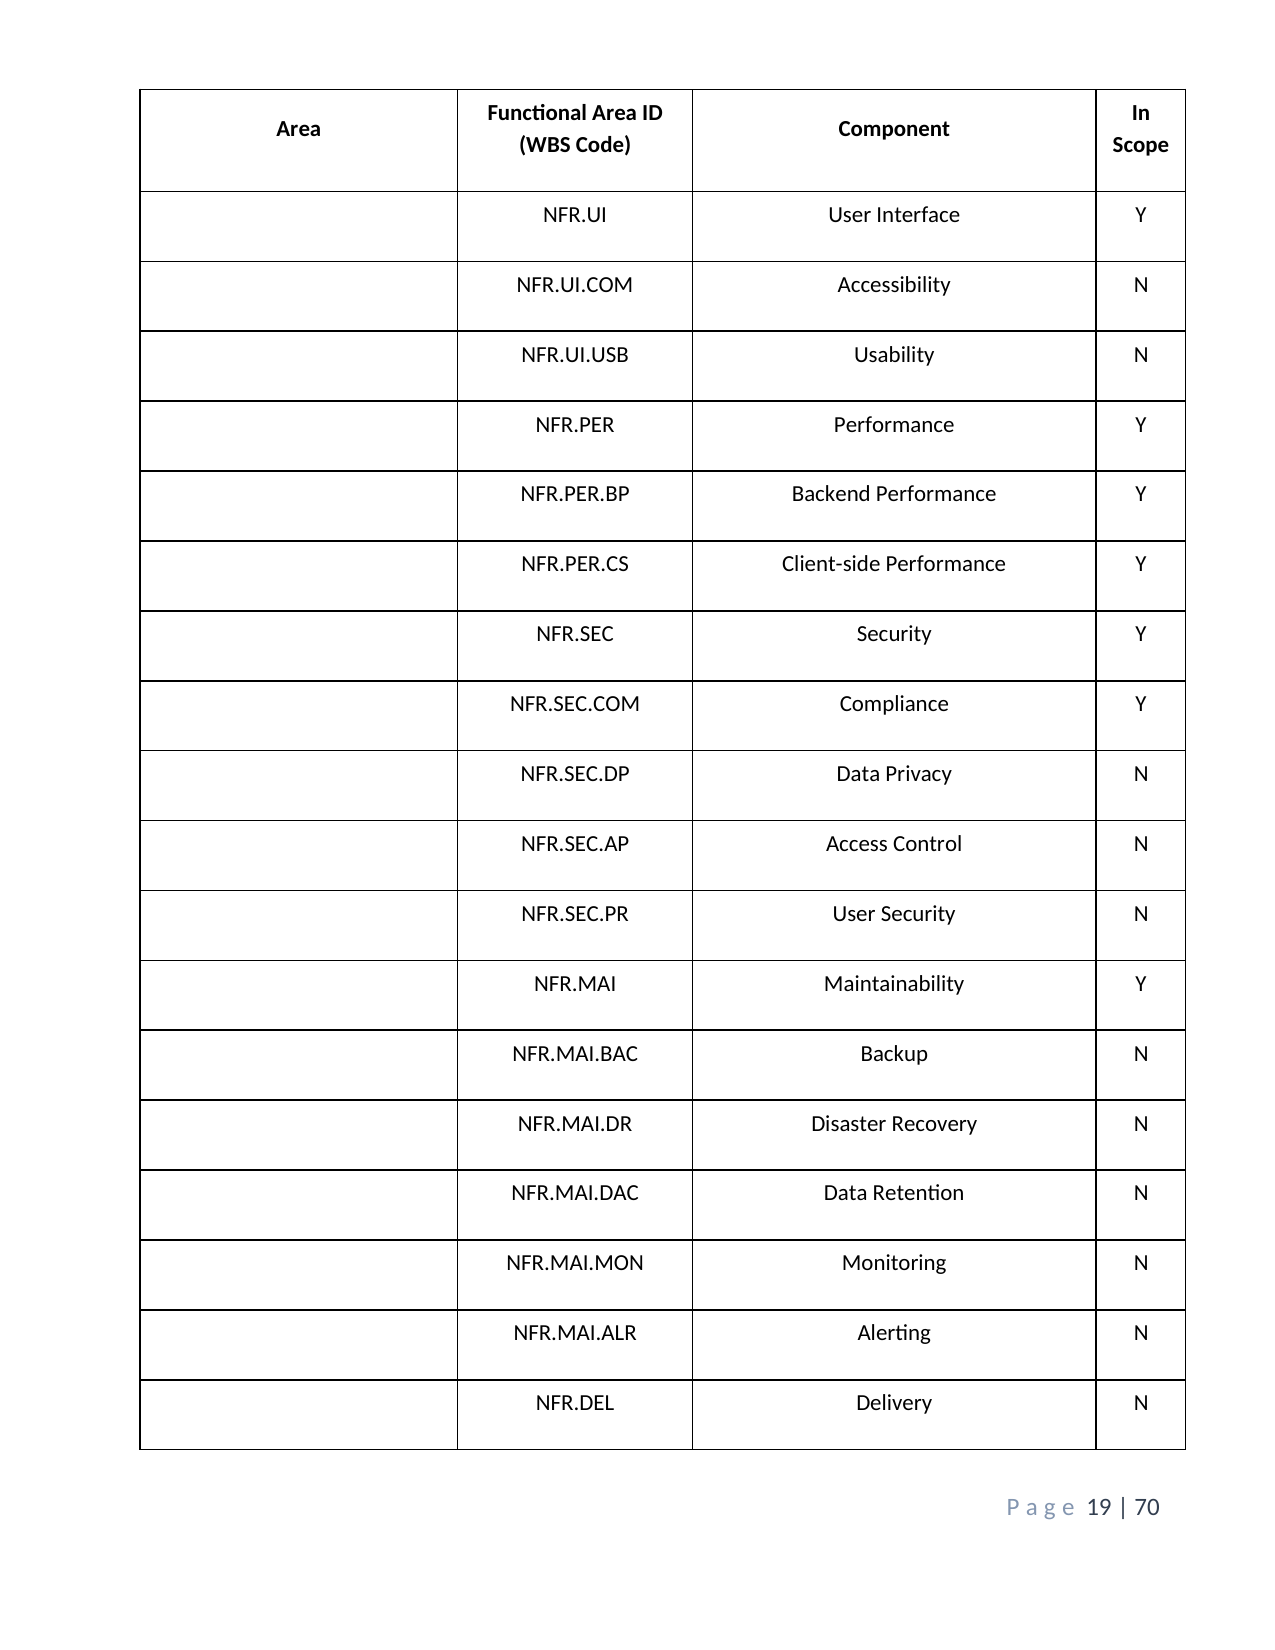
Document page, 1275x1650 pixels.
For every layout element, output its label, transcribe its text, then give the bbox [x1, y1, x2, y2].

table_cell User Interface [693, 192, 1095, 261]
table_cell Y [1097, 402, 1185, 470]
table_cell N [1097, 751, 1185, 820]
table_cell NFR.MAI.BAC [458, 1031, 692, 1099]
table_cell [141, 1381, 457, 1449]
table_cell Y [1097, 192, 1185, 261]
table_cell N [1097, 1381, 1185, 1449]
table_cell NFR.UI [458, 192, 692, 261]
table_cell Monitoring [693, 1241, 1095, 1309]
table_cell User Security [693, 891, 1095, 959]
table_cell N [1097, 1031, 1185, 1099]
table_cell Usability [693, 332, 1095, 400]
table_cell NFR.SEC.COM [458, 682, 692, 750]
table_cell NFR.PER [458, 402, 692, 470]
table_cell Security [693, 612, 1095, 680]
table_cell NFR.UI.USB [458, 332, 692, 400]
table_cell [141, 332, 457, 400]
table_cell NFR.SEC.DP [458, 751, 692, 820]
table_cell Alerting [693, 1311, 1095, 1379]
table_cell [141, 1101, 457, 1169]
table_cell Y [1097, 542, 1185, 610]
table_cell N [1097, 1171, 1185, 1239]
table_cell Backup [693, 1031, 1095, 1099]
table_cell NFR.SEC.AP [458, 821, 692, 889]
table_header In Scope [1097, 90, 1185, 191]
table_cell Y [1097, 961, 1185, 1029]
table_cell N [1097, 891, 1185, 959]
table_cell Y [1097, 682, 1185, 750]
table_cell N [1097, 821, 1185, 889]
table_cell Delivery [693, 1381, 1095, 1449]
table_cell Data Privacy [693, 751, 1095, 820]
table_cell [141, 961, 457, 1029]
table_cell N [1097, 1101, 1185, 1169]
table_cell Y [1097, 472, 1185, 540]
table_cell NFR.SEC [458, 612, 692, 680]
table_cell N [1097, 1241, 1185, 1309]
table_cell [141, 751, 457, 820]
table_cell Compliance [693, 682, 1095, 750]
table_cell NFR.MAI.ALR [458, 1311, 692, 1379]
table_header Area [141, 90, 457, 191]
table_header Functional Area ID (WBS Code) [458, 90, 692, 191]
table_cell NFR.MAI.DR [458, 1101, 692, 1169]
table_cell [141, 821, 457, 889]
table_cell [141, 1241, 457, 1309]
table_cell [141, 472, 457, 540]
table_cell Performance [693, 402, 1095, 470]
table_cell Y [1097, 612, 1185, 680]
table_cell [141, 262, 457, 330]
table_cell NFR.MAI [458, 961, 692, 1029]
table_header Component [693, 90, 1095, 191]
table_cell N [1097, 1311, 1185, 1379]
table_cell NFR.MAI.MON [458, 1241, 692, 1309]
table_cell Maintainability [693, 961, 1095, 1029]
table_cell NFR.PER.BP [458, 472, 692, 540]
table_cell NFR.DEL [458, 1381, 692, 1449]
table_cell NFR.MAI.DAC [458, 1171, 692, 1239]
table_cell [141, 402, 457, 470]
table_cell NFR.SEC.PR [458, 891, 692, 959]
table_cell Disaster Recovery [693, 1101, 1095, 1169]
table_cell NFR.UI.COM [458, 262, 692, 330]
table_cell Access Control [693, 821, 1095, 889]
table_cell [141, 542, 457, 610]
table_cell [141, 1031, 457, 1099]
table_cell [141, 612, 457, 680]
table_cell Client-side Performance [693, 542, 1095, 610]
table_cell N [1097, 262, 1185, 330]
table_cell Backend Performance [693, 472, 1095, 540]
table_cell NFR.PER.CS [458, 542, 692, 610]
table_cell [141, 682, 457, 750]
table_cell N [1097, 332, 1185, 400]
table_cell [141, 1171, 457, 1239]
table_cell [141, 192, 457, 261]
table_cell Data Retention [693, 1171, 1095, 1239]
table_cell Accessibility [693, 262, 1095, 330]
table_cell [141, 1311, 457, 1379]
table_cell [141, 891, 457, 959]
